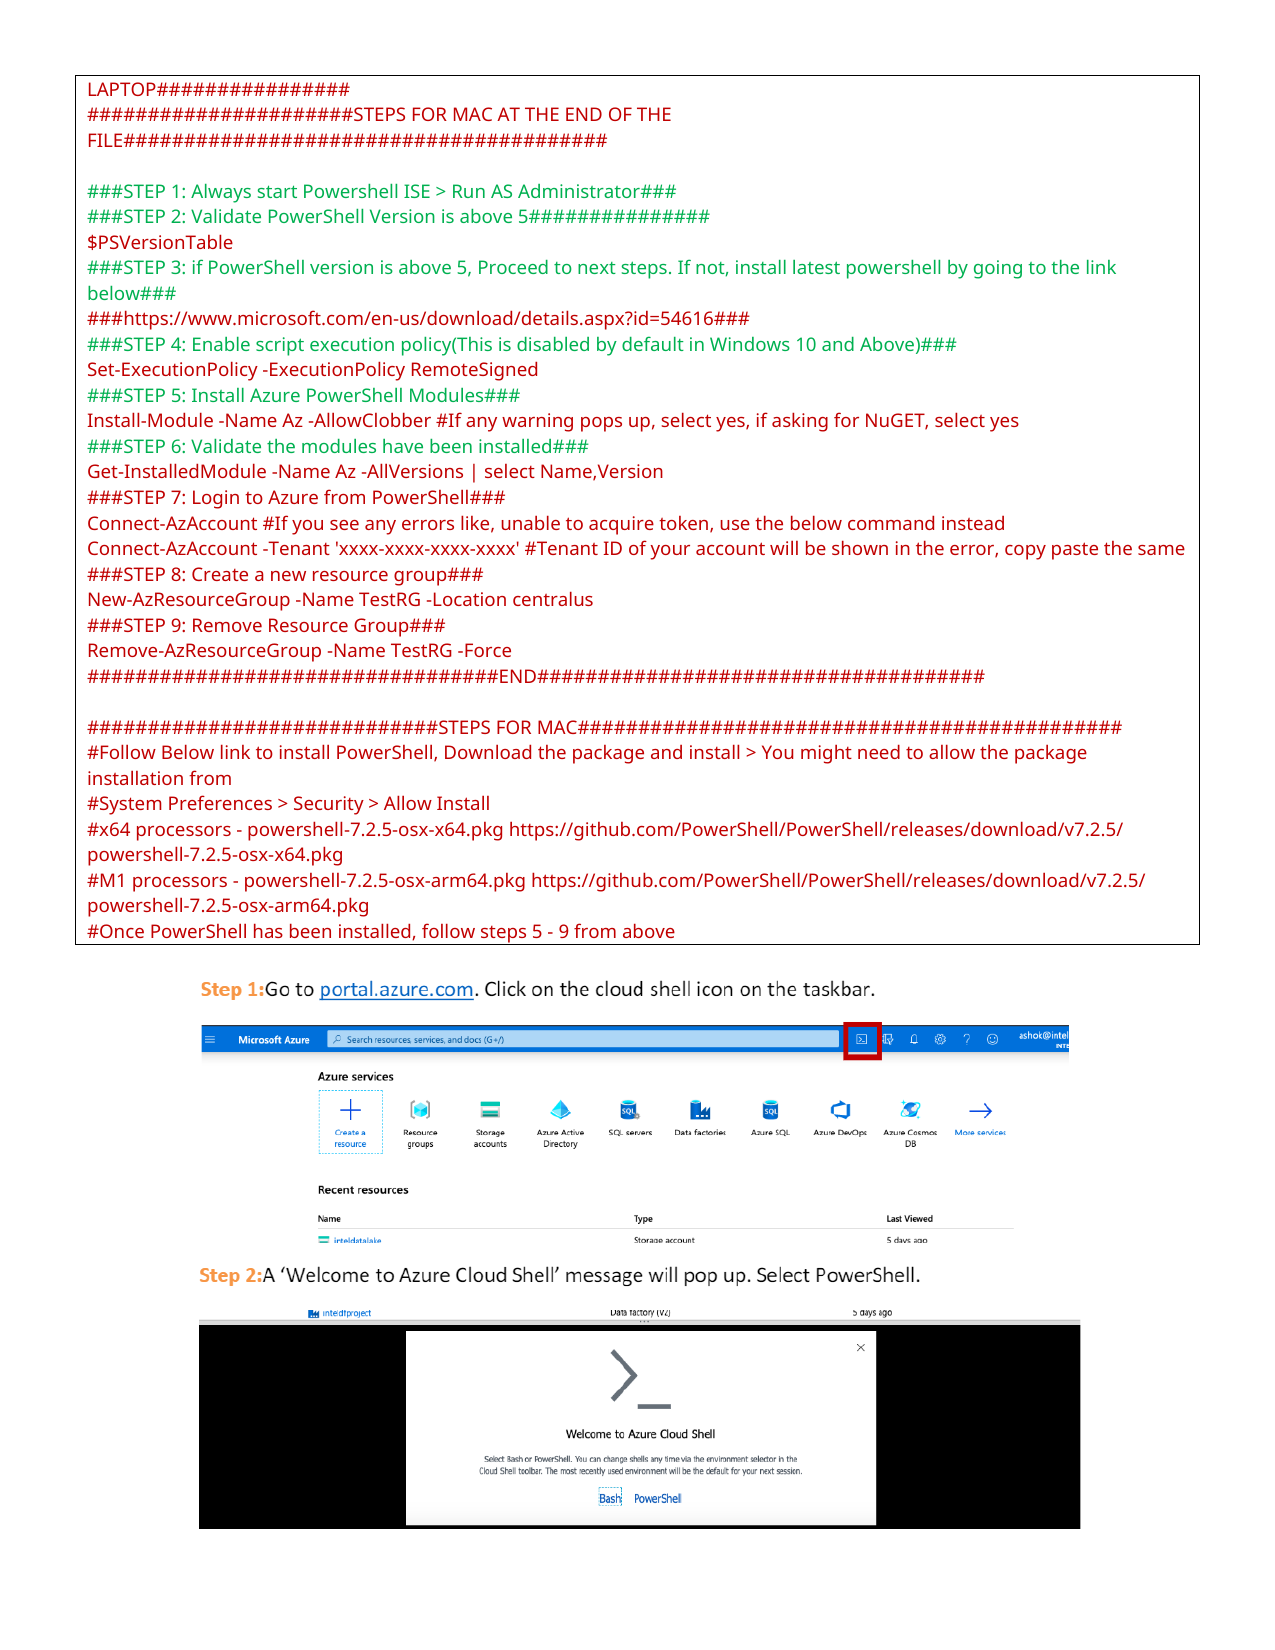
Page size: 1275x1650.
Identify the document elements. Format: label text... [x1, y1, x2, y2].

picture [194, 973, 1081, 1534]
